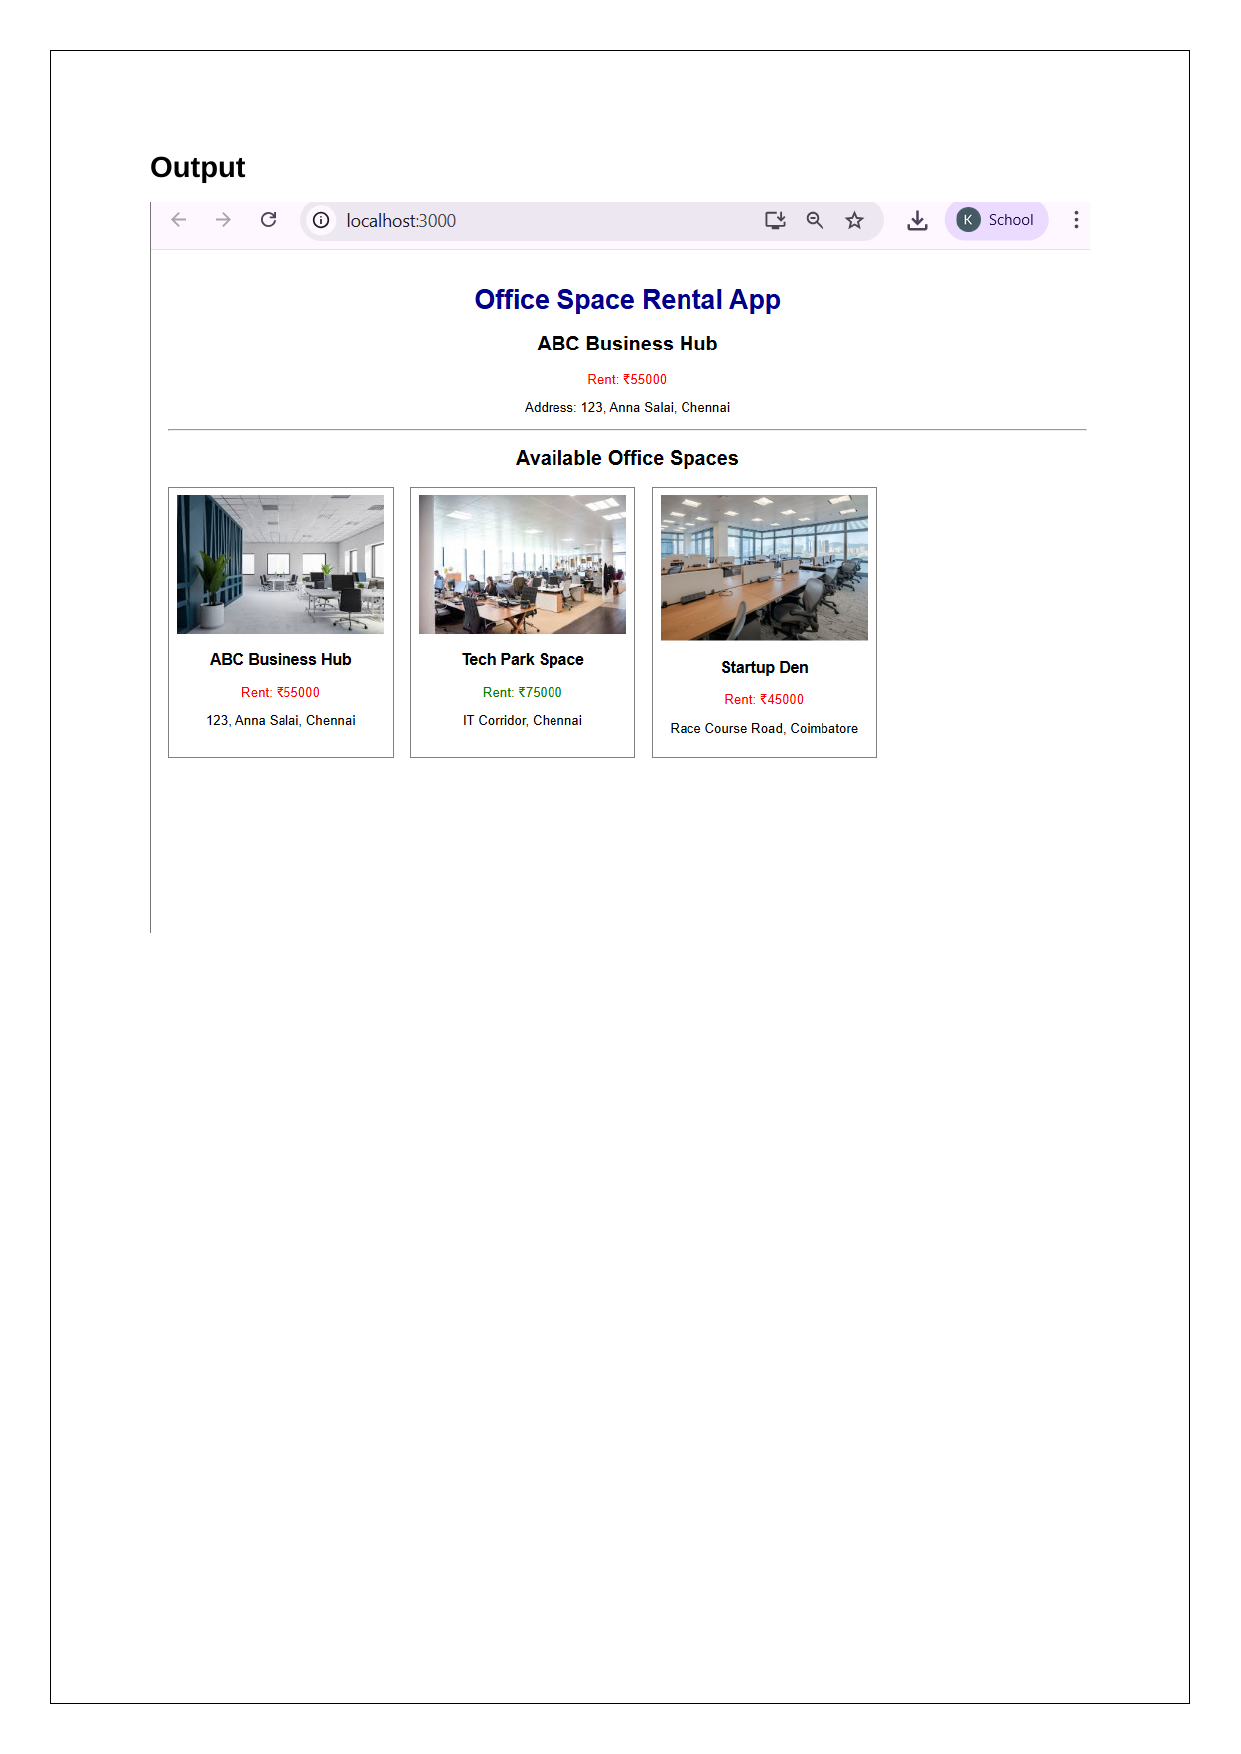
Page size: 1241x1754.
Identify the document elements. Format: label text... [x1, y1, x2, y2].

text Output [150, 150, 1090, 183]
picture [150, 202, 1091, 933]
